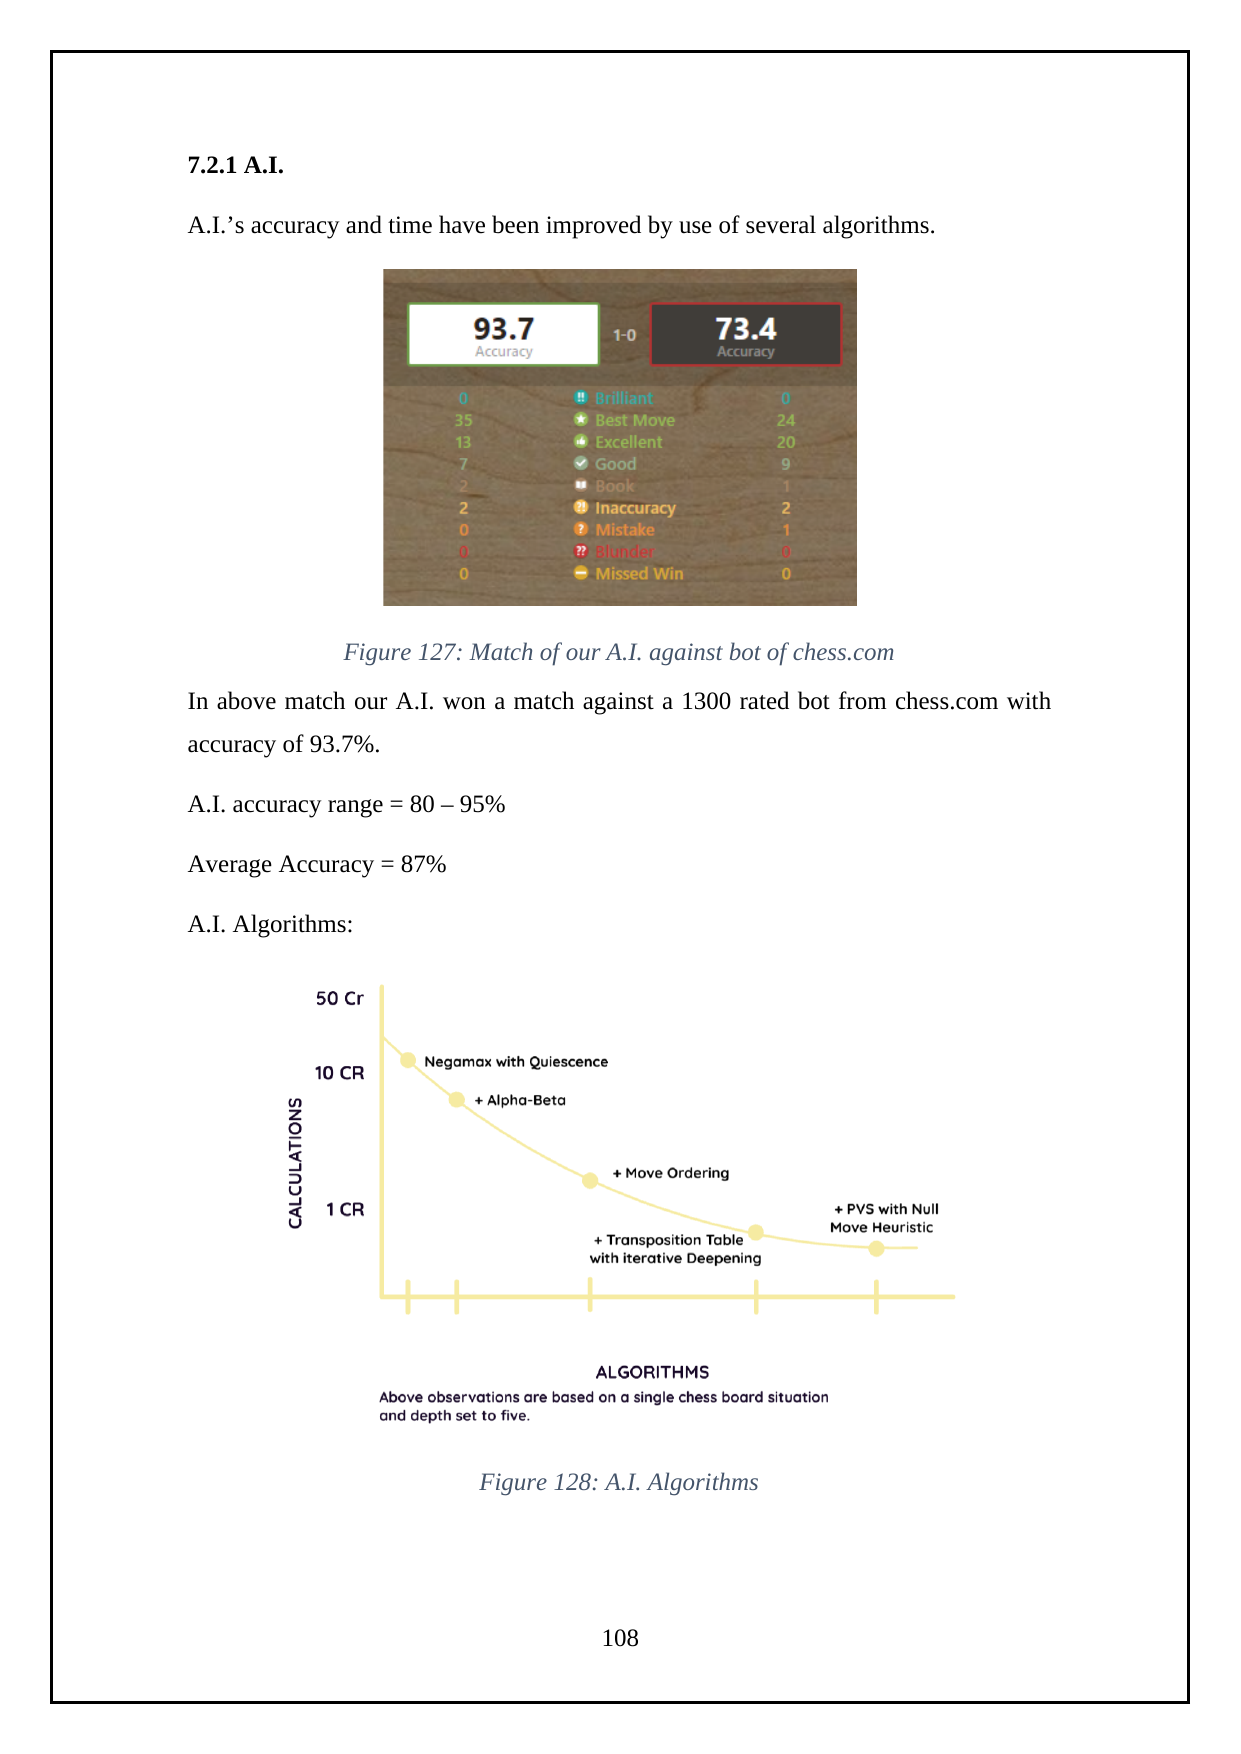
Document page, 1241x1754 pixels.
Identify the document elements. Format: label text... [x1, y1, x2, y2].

text Average Accuracy = 87% [187, 849, 1053, 878]
text Figure 128: A.I. Algorithms [187, 1467, 1053, 1496]
text A.I. Algorithms: [187, 909, 1053, 938]
picture [274, 968, 966, 1437]
text In above match our A.I. won a match against a 1300 rated bot from chess.com with accuracy of 93.7%. [187, 686, 1053, 758]
text A.I. accuracy range = 80 – 95% [187, 789, 1053, 818]
text A.I.’s accuracy and time have been improved by use of several algorithms. [187, 210, 1053, 238]
text Figure 127: Match of our A.I. against bot of chess.com [187, 637, 1053, 666]
picture [383, 269, 857, 606]
text 7.2.1 A.I. [187, 150, 1053, 179]
